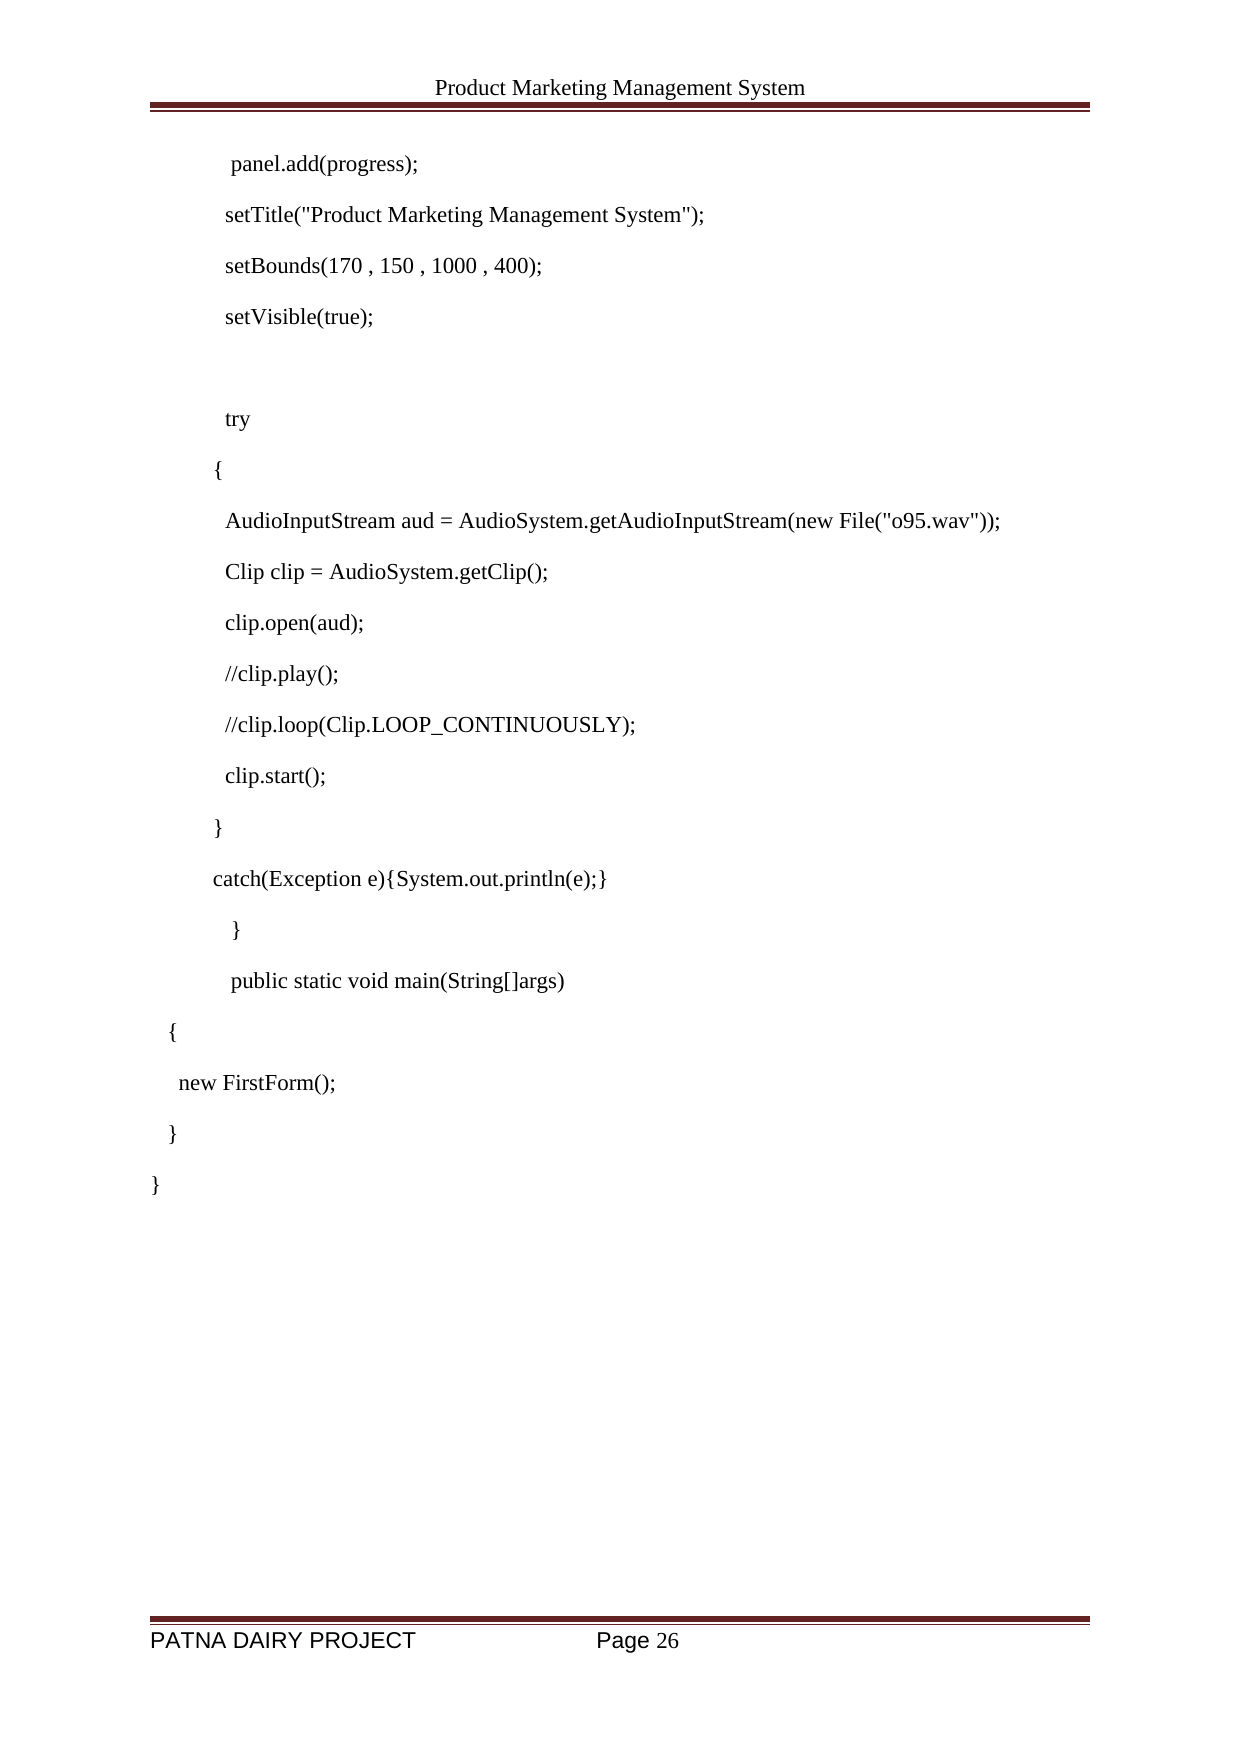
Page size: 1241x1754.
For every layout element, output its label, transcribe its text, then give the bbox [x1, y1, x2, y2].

text AudioInputStream aud = AudioSystem.getAudioInputStream(new File("o95.wav")); [150, 507, 1090, 534]
text } [150, 1171, 1090, 1197]
text catch(Exception e){System.out.println(e);} [150, 864, 1090, 891]
text Clip clip = AudioSystem.getClip(); [150, 558, 1090, 585]
text clip.open(aud); [150, 609, 1090, 636]
text public static void main(String[]args) [150, 967, 1090, 993]
text setVisible(true); [150, 303, 1090, 329]
text } [150, 813, 1090, 840]
text new FirstForm(); [150, 1069, 1090, 1095]
text } [150, 916, 1090, 942]
text setBounds(170 , 150 , 1000 , 400); [150, 252, 1090, 278]
text //clip.play(); [150, 660, 1090, 687]
text panel.add(progress); [150, 150, 1090, 176]
text //clip.loop(Clip.LOOP_CONTINUOUSLY); [150, 711, 1090, 738]
text setTitle("Product Marketing Management System"); [150, 201, 1090, 227]
text try [150, 405, 1090, 432]
text { [150, 456, 1090, 483]
text clip.start(); [150, 762, 1090, 789]
text } [150, 1120, 1090, 1146]
text { [150, 1018, 1090, 1044]
